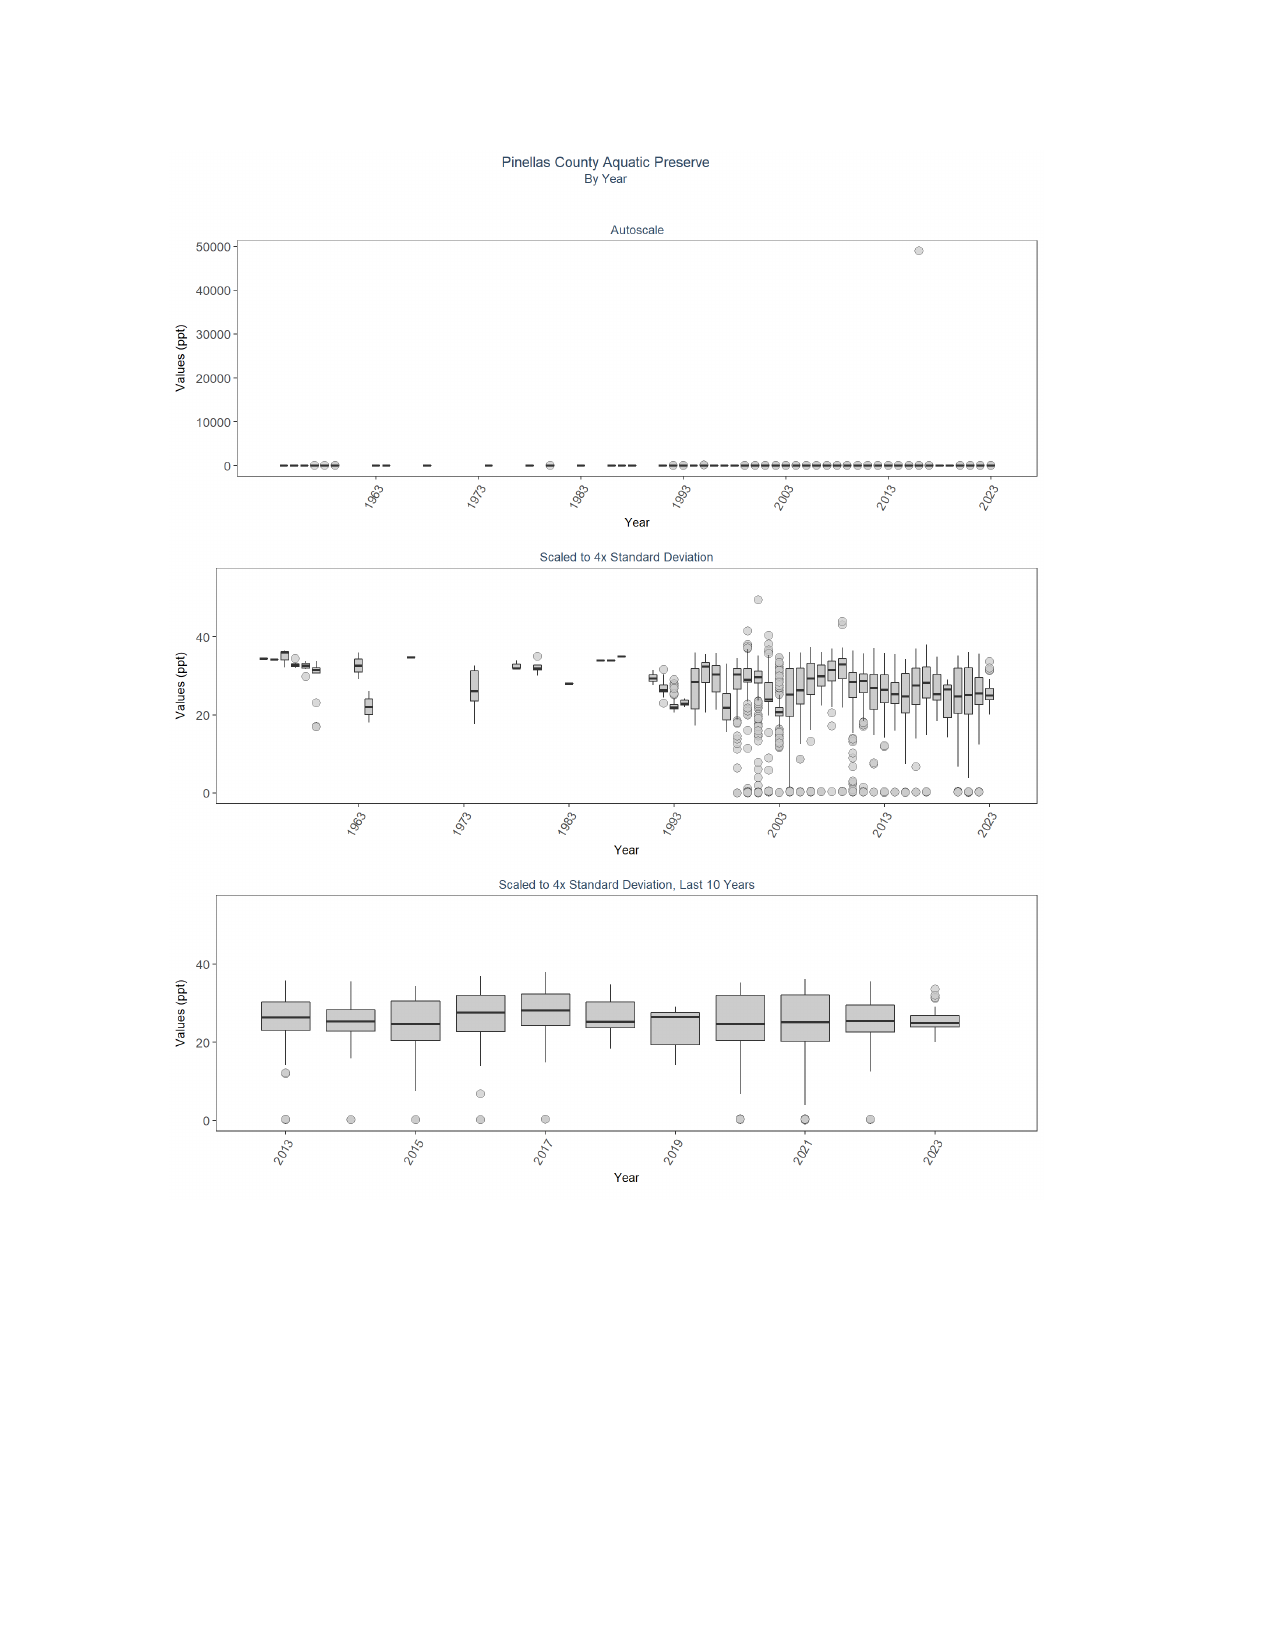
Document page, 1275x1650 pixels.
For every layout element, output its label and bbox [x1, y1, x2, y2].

picture [168, 150, 1044, 1200]
